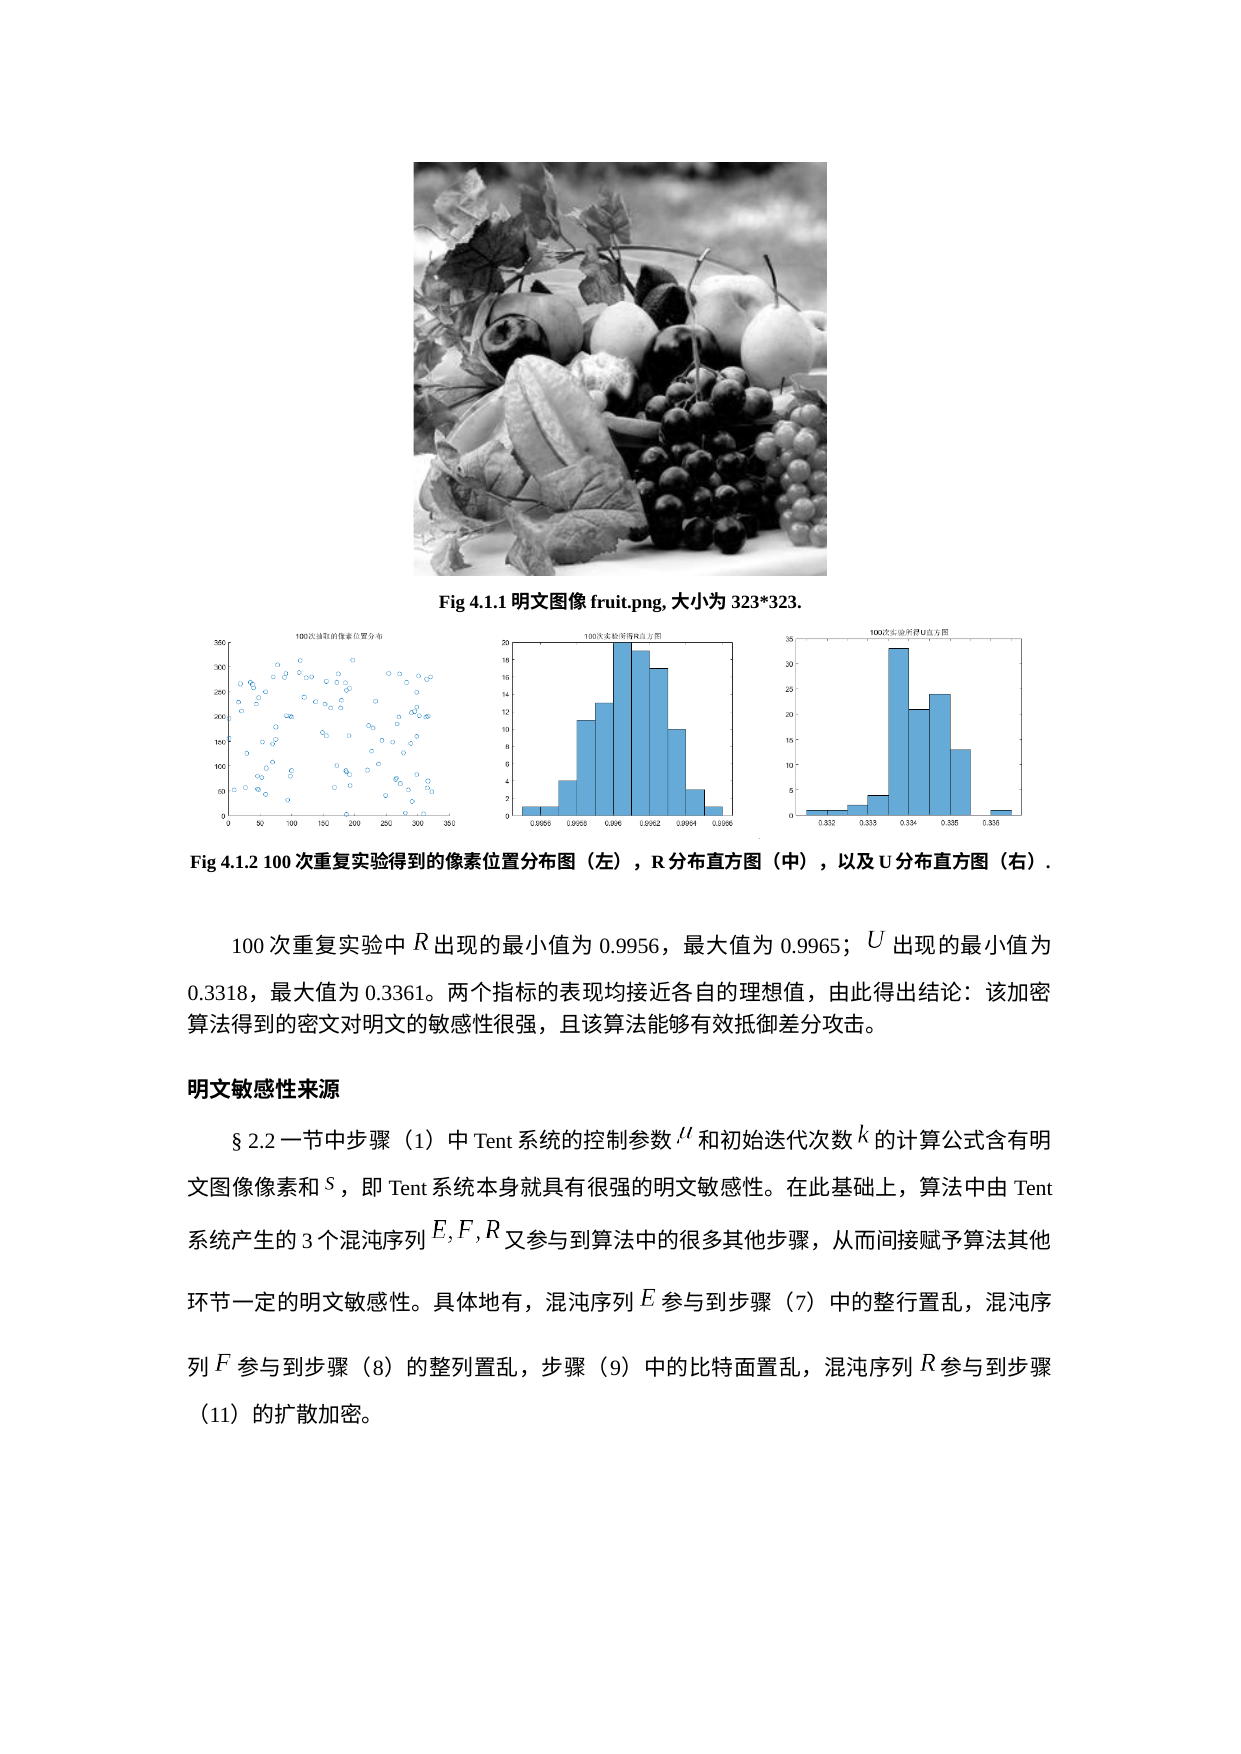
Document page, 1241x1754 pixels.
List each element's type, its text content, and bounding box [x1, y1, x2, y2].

text § 2.2一节中步骤（1）中Tent系统的控制参数和初始迭代次数的计算公式含有明文图像像素和，即Tent系统本身就具有很强的明文敏感性。在此基础上，算法中由Tent系统产生的3个混沌序列又参与到算法中的很多其他步骤，从而间接赋予算法其他环节一定的明文敏感性。具体地有，混沌序列参与到步骤（7）中的整行置乱，混沌序列参与到步骤（8）的整列置乱，步骤（9）中的比特面置乱，混沌序列参与到步骤（11）的扩散加密。 [187, 1104, 1053, 1429]
text 100次重复实验中出现的最小值为0.9956，最大值为0.9965；出现的最小值为0.3318，最大值为0.3361。两个指标的表现均接近各自的理想值，由此得出结论：该加密算法得到的密文对明文的敏感性很强，且该算法能够有效抵御差分攻击。 [187, 909, 1053, 1039]
text Fig 4.1.1 明文图像fruit.png, 大小为323*323. [187, 584, 1053, 617]
text 明文敏感性来源 [187, 1072, 1053, 1104]
text Fig 4.1.2 100次重复实验得到的像素位置分布图（左），R分布直方图（中），以及U分布直方图（右）. [187, 844, 1053, 877]
picture [413, 162, 827, 576]
picture [192, 622, 1049, 839]
